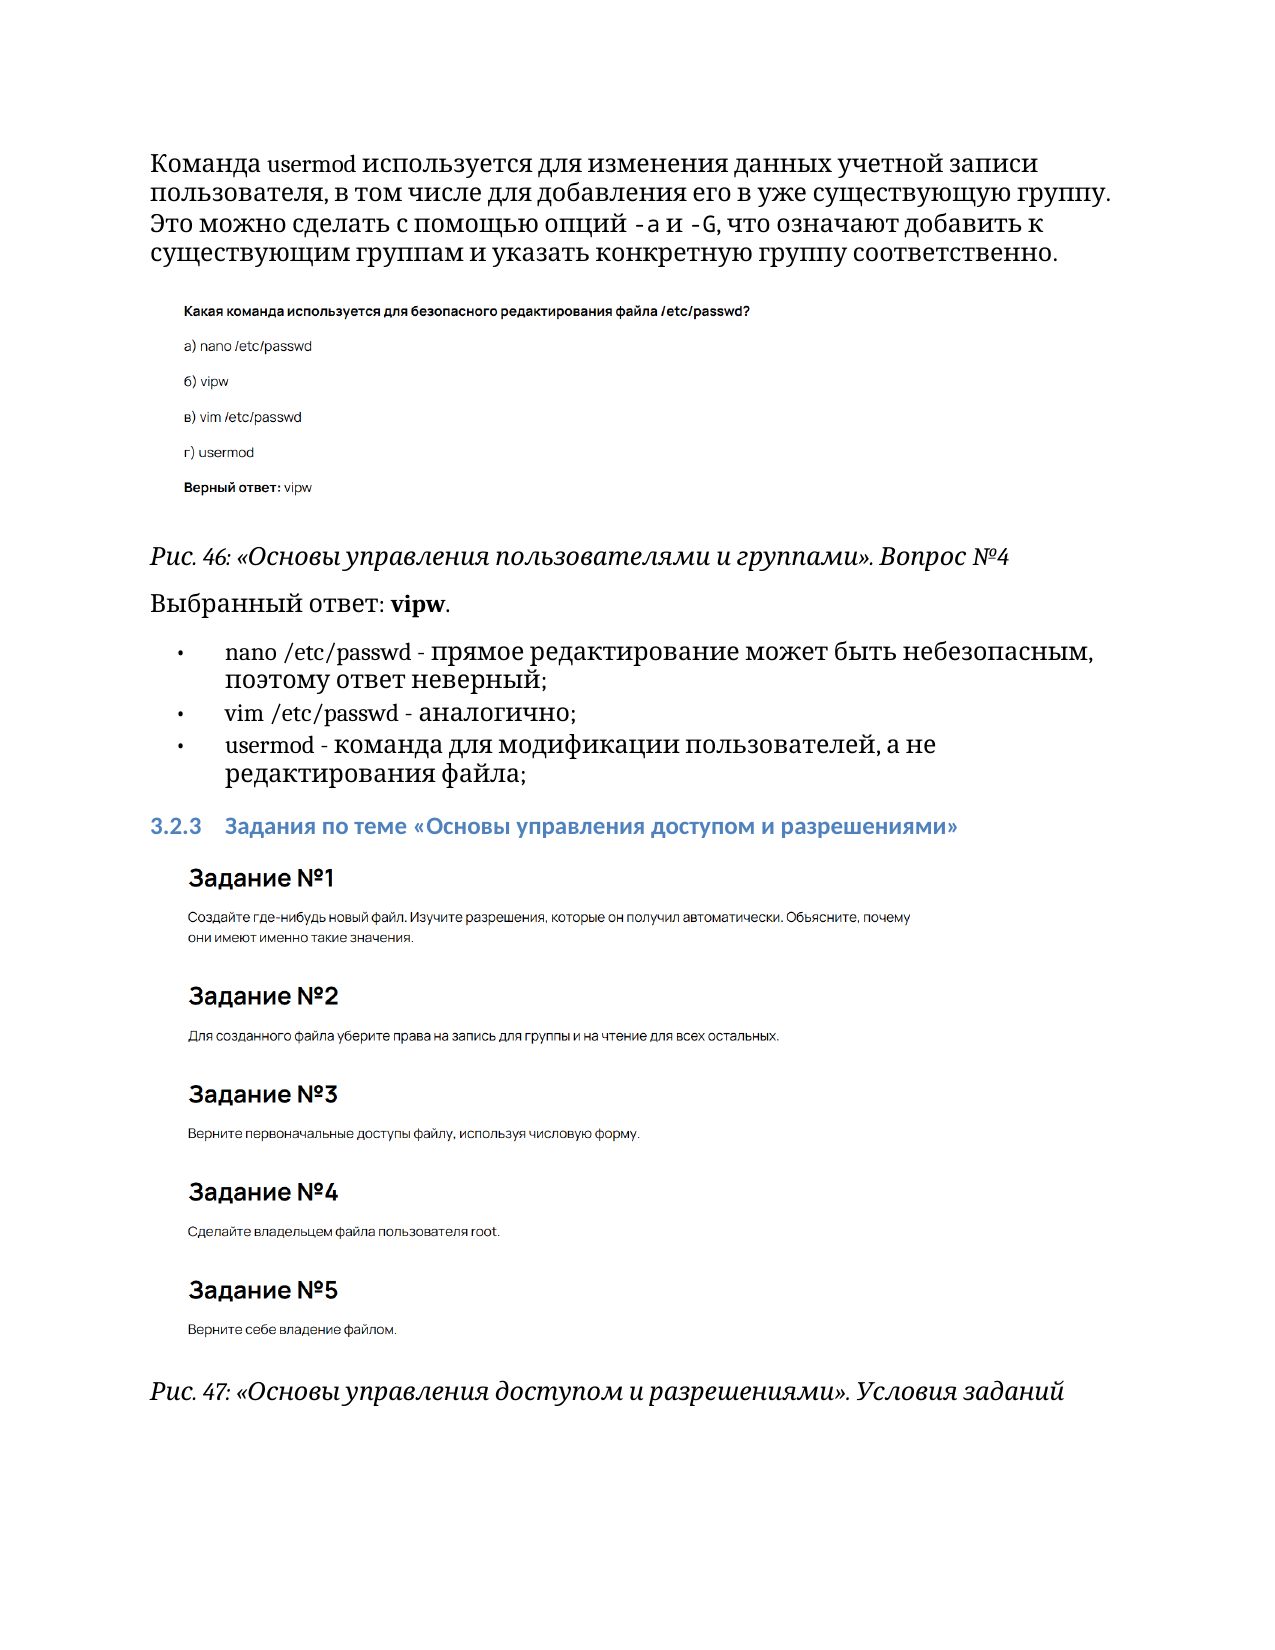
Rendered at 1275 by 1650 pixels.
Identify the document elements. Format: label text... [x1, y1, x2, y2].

list usermod - команда для модификации пользователей, а не редактирования файла; [175, 731, 1125, 789]
list vim /etc/passwd - аналогично; [175, 699, 1125, 728]
picture [168, 286, 957, 522]
picture [168, 840, 957, 1357]
text Команда usermod используется для изменения данных учетной записи пользователя, в том числе для добавления его в уже существующую группу. Это можно сделать с помощью опций -a и -G, что означают добавить к существующим группам и указать конкретную группу соответственно. [150, 150, 1125, 267]
text Рис. 47: «Основы управления доступом и разрешениями». Условия заданий [150, 1378, 1125, 1406]
text Рис. 46: «Основы управления пользователями и группами». Вопрос №4 [150, 543, 1125, 571]
list nano /etc/passwd - прямое редактирование может быть небезопасным, поэтому ответ неверный; [175, 638, 1125, 695]
subtitle 3.2.3 Задания по теме «Основы управления доступом и разрешениями» [150, 810, 1125, 840]
text Выбранный ответ: vipw. [150, 590, 1125, 619]
